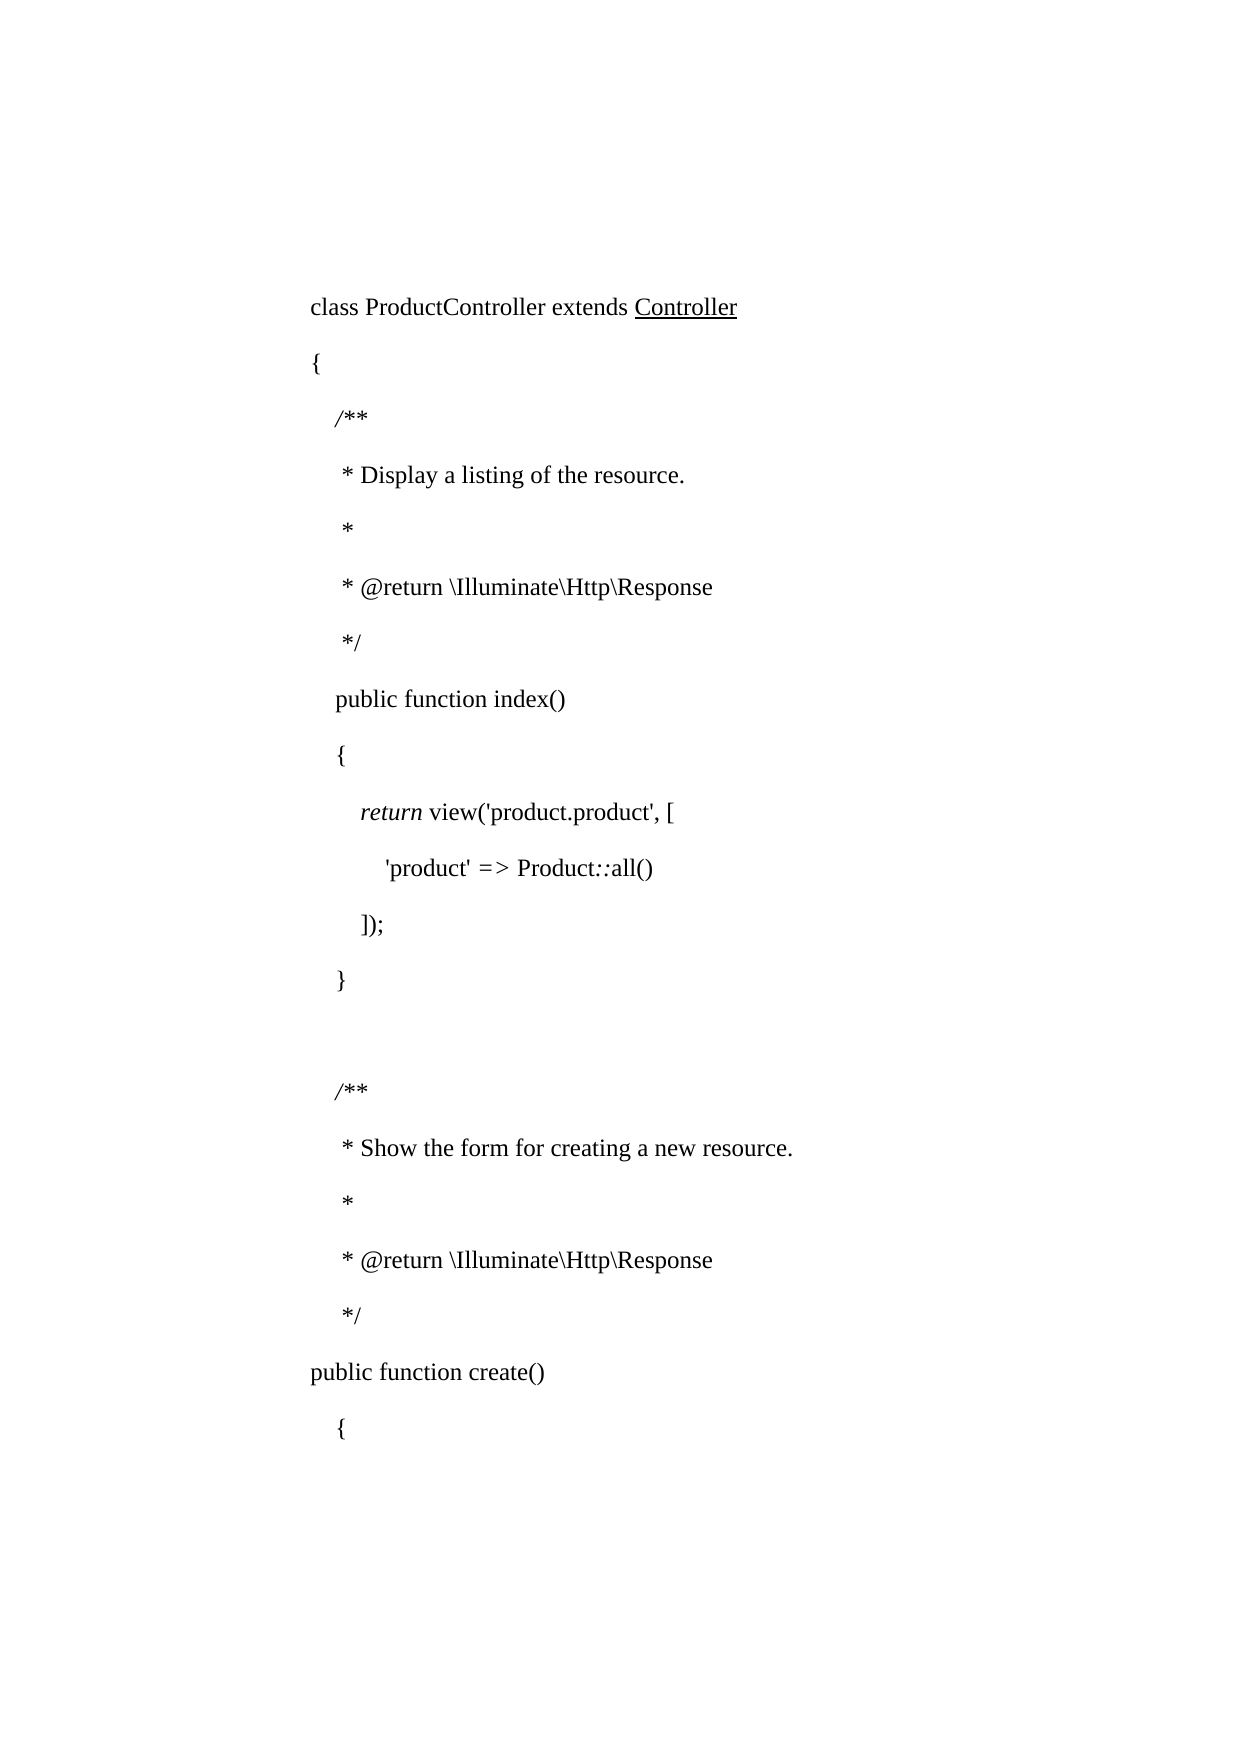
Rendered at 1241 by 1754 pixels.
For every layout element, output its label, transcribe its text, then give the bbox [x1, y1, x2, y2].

subtitle * Show the form for creating a new resource. [310, 1133, 1063, 1162]
subtitle /** [310, 1077, 1063, 1106]
subtitle public function index() [310, 684, 1063, 713]
subtitle * Display a listing of the resource. [310, 460, 1063, 489]
subtitle 'product' => Product::all() [310, 853, 1063, 881]
subtitle */ [310, 628, 1063, 657]
subtitle } [310, 965, 1063, 993]
subtitle { [310, 348, 1063, 377]
subtitle { [310, 1413, 1063, 1442]
subtitle ]); [310, 909, 1063, 937]
subtitle class ProductController extends Controller [310, 292, 1063, 321]
subtitle { [310, 741, 1063, 769]
subtitle * @return \Illuminate\Http\Response [310, 572, 1063, 601]
subtitle * @return \Illuminate\Http\Response [310, 1245, 1063, 1274]
subtitle */ [310, 1301, 1063, 1330]
subtitle return view('product.product', [ [310, 797, 1063, 825]
subtitle /** [310, 404, 1063, 433]
subtitle public function create() [310, 1357, 1063, 1386]
subtitle * [310, 516, 1063, 545]
subtitle * [310, 1189, 1063, 1218]
